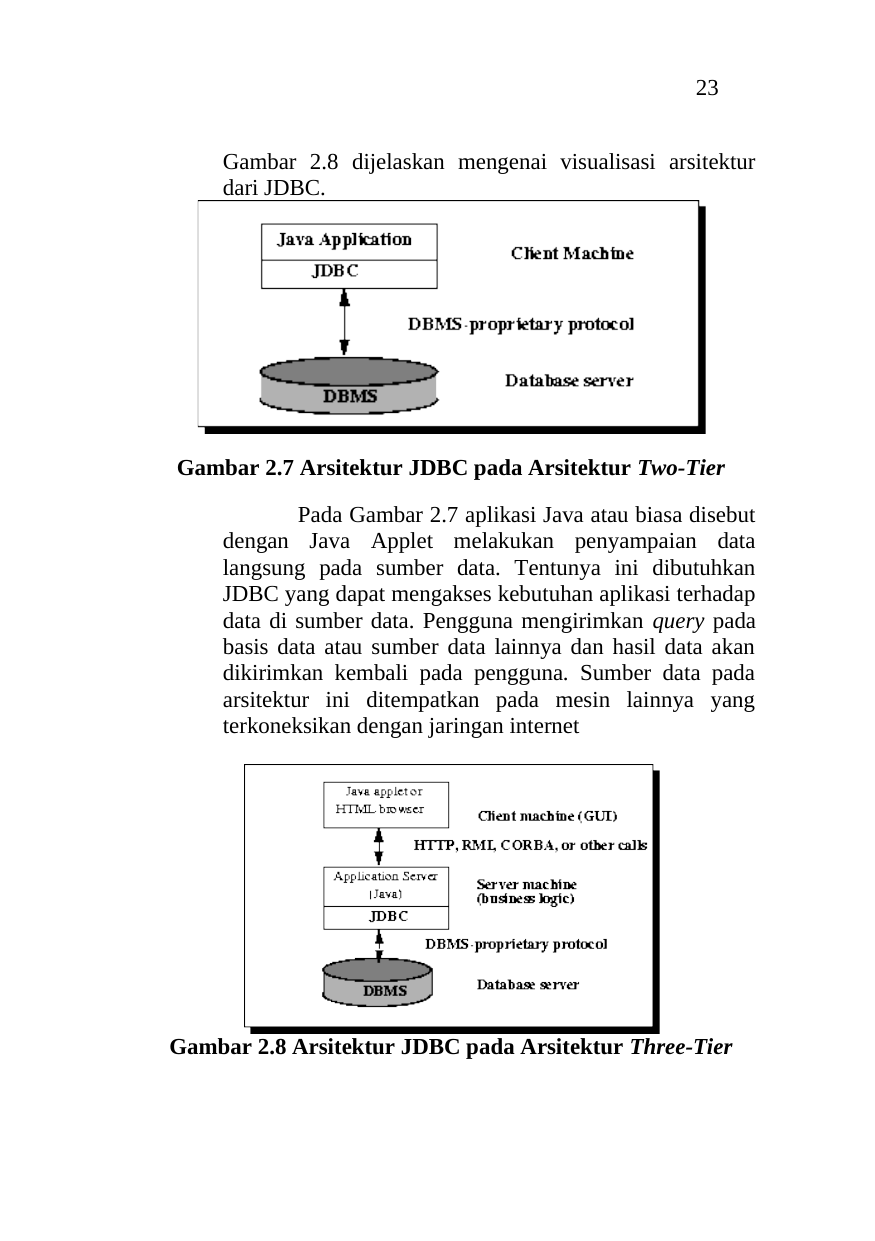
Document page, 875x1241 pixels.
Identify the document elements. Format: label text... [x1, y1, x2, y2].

text Gambar 2.7 Arsitektur JDBC pada Arsitektur Two-Tier [148, 454, 756, 480]
text Gambar 2.8 Arsitektur JDBC pada Arsitektur Three-Tier [148, 1033, 756, 1059]
picture [244, 764, 660, 1034]
picture [197, 200, 706, 434]
text Pada Gambar 2.7 aplikasi Java atau biasa disebut dengan Java Applet melakukan penyampaian data langsung pada sumber data. Tentunya ini dibutuhkan JDBC yang dapat mengakses kebutuhan aplikasi terhadap data di sumber data. Pengguna mengirimkan query pada basis data atau sumber data lainnya dan hasil data akan dikirimkan kembali pada pengguna. Sumber data pada arsitektur ini ditempatkan pada mesin lainnya yang terkoneksikan dengan jaringan internet [223, 501, 756, 738]
